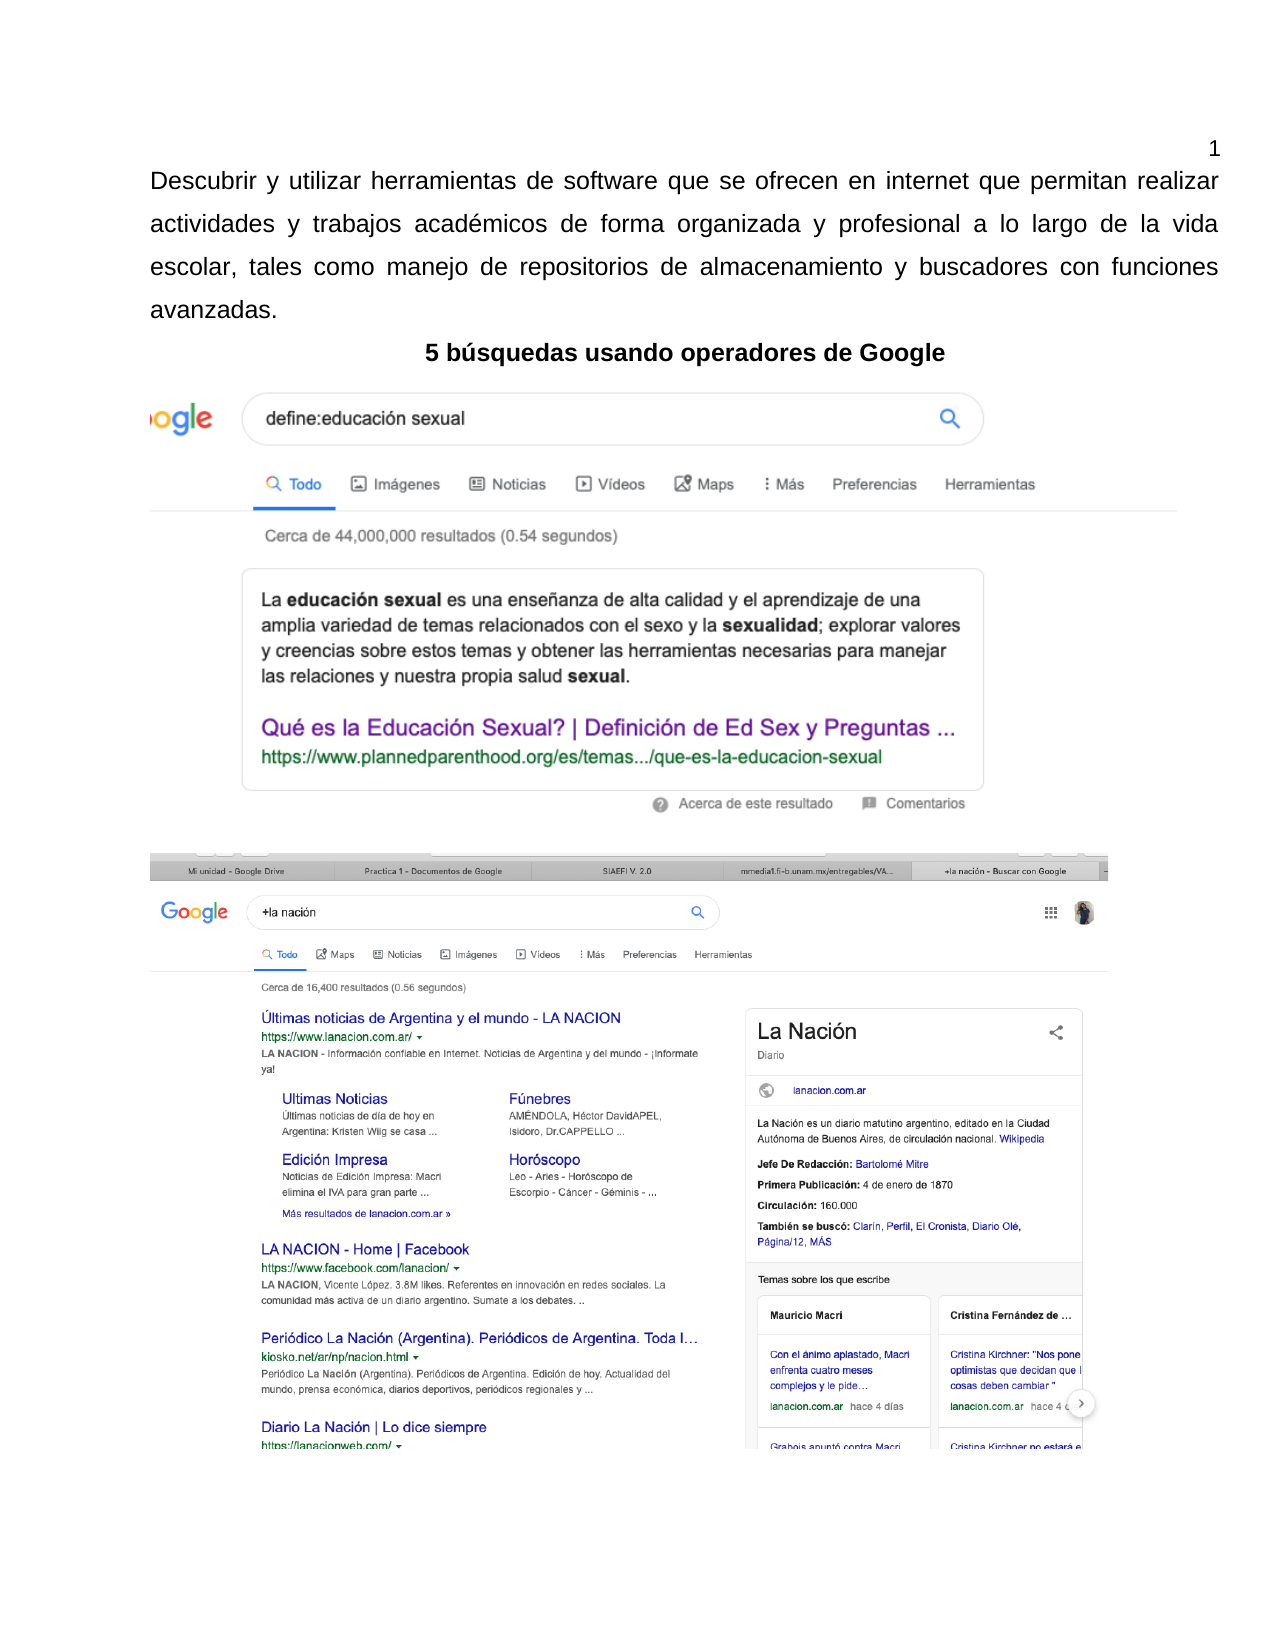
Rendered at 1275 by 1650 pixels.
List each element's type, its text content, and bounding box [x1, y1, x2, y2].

picture [150, 853, 1109, 1449]
picture [150, 381, 1178, 850]
text 5 búsquedas usando operadores de Google [150, 338, 1221, 367]
text Descubrir y utilizar herramientas de software que se ofrecen en internet que permitan realizar actividades y trabajos académicos de forma organizada y profesional a lo largo de la vida escolar, tales como manejo de repositorios de almacenamiento y buscadores con funciones avanzadas. [150, 166, 1221, 324]
